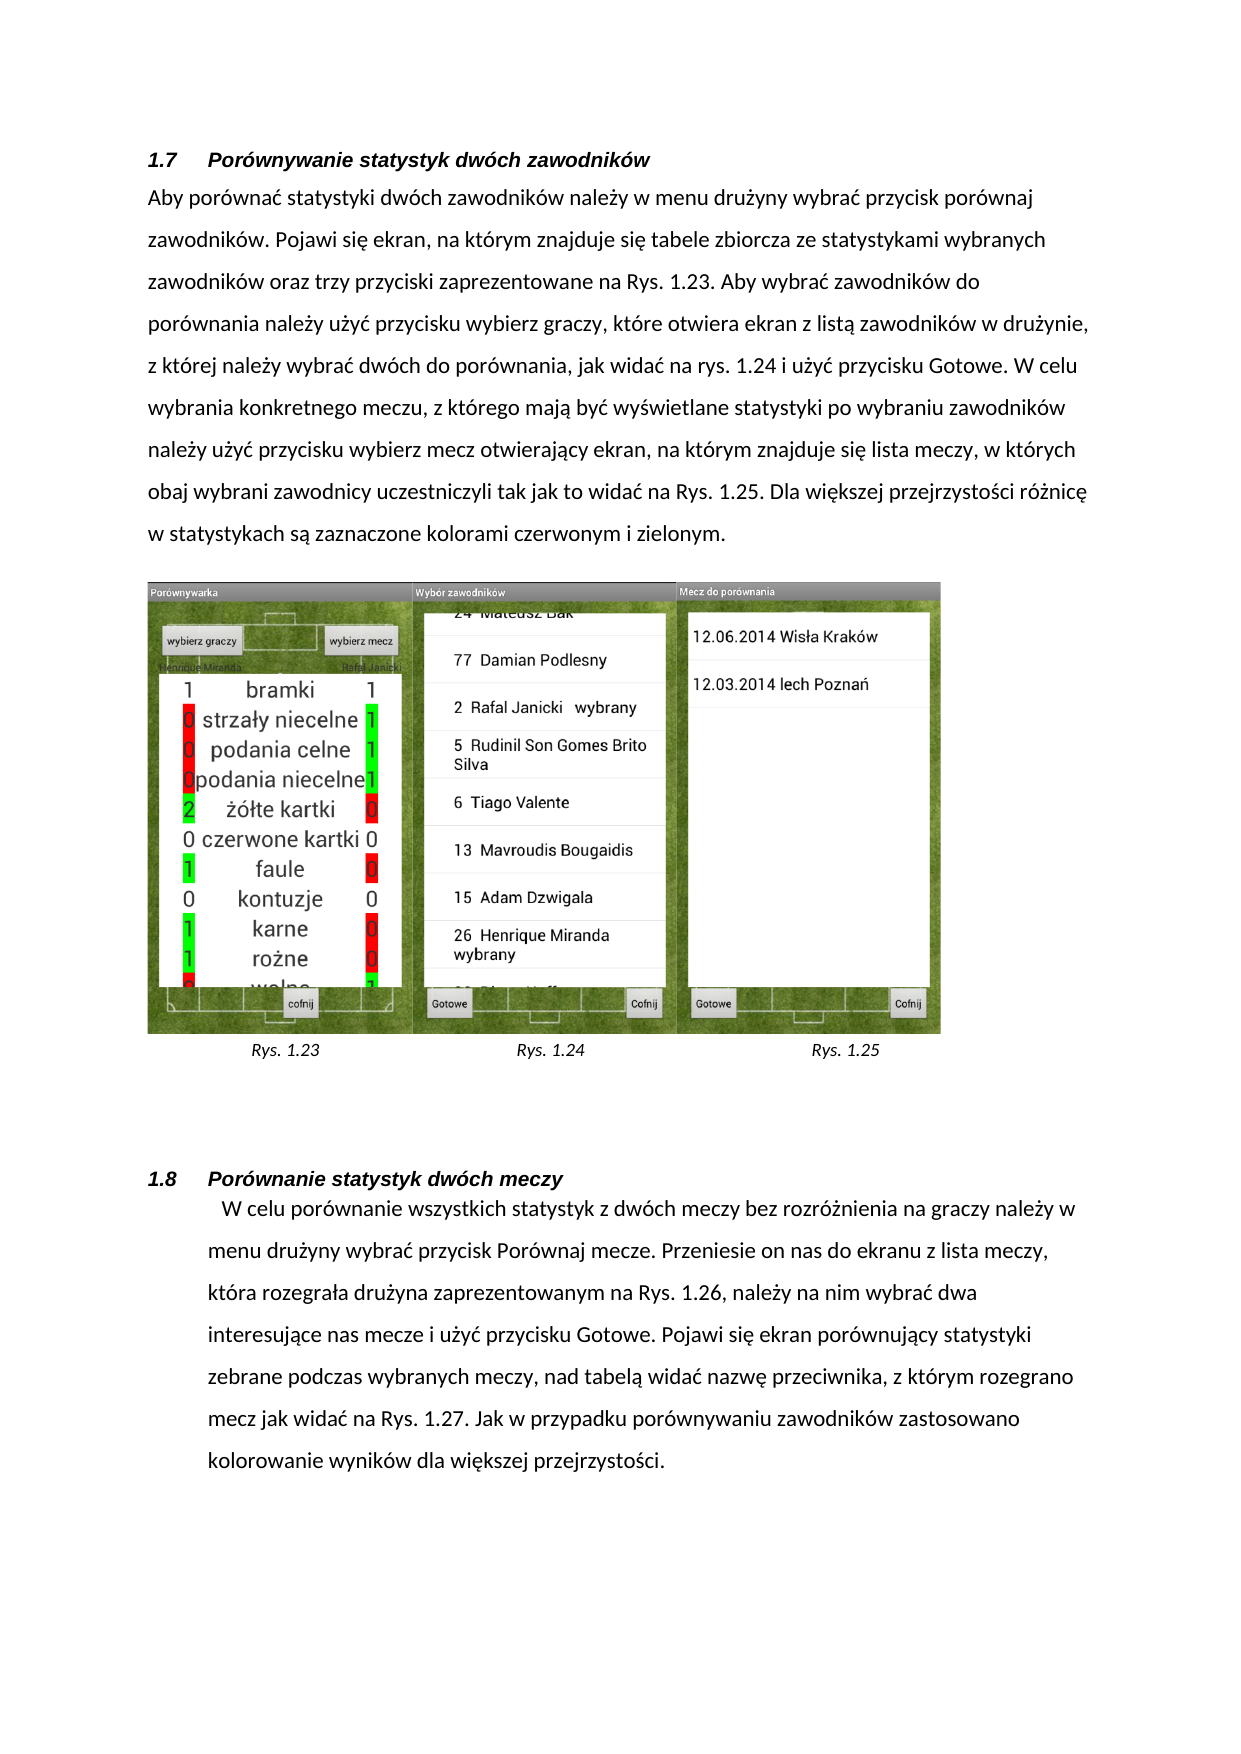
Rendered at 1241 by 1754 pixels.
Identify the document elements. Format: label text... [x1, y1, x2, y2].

text Aby porównać statystyki dwóch zawodników należy w menu drużyny wybrać przycisk porównaj zawodników. Pojawi się ekran, na którym znajduje się tabele zbiorcza ze statystykami wybranych zawodników oraz trzy przyciski zaprezentowane na Rys. 1.23. Aby wybrać zawodników do porównania należy użyć przycisku wybierz graczy, które otwiera ekran z listą zawodników w drużynie, z której należy wybrać dwóch do porównania, jak widać na rys. 1.24 i użyć przycisku Gotowe. W celu wybrania konkretnego meczu, z którego mają być wyświetlane statystyki po wybraniu zawodników należy użyć przycisku wybierz mecz otwierający ekran, na którym znajduje się lista meczy, w których obaj wybrani zawodnicy uczestniczyli tak jak to widać na Rys. 1.25. Dla większej przejrzystości różnicę w statystykach są zaznaczone kolorami czerwonym i zielonym. [148, 183, 1093, 547]
picture [147, 582, 941, 1034]
subtitle Porównanie statystyk dwóch meczy [148, 1167, 1093, 1191]
text W celu porównanie wszystkich statystyk z dwóch meczy bez rozróżnienia na graczy należy w menu drużyny wybrać przycisk Porównaj mecze. Przeniesie on nas do ekranu z lista meczy, która rozegrała drużyna zaprezentowanym na Rys. 1.26, należy na nim wybrać dwa interesujące nas mecze i użyć przycisku Gotowe. Pojawi się ekran porównujący statystyki zebrane podczas wybranych meczy, nad tabelą widać nazwę przeciwnika, z którym rozegrano mecz jak widać na Rys. 1.27. Jak w przypadku porównywaniu zawodników zastosowano kolorowanie wyników dla większej przejrzystości. [208, 1194, 1093, 1474]
text Rys. 1.23 Rys. 1.24 Rys. 1.25 [251, 1038, 1093, 1061]
subtitle Porównywanie statystyk dwóch zawodników [148, 148, 1093, 172]
